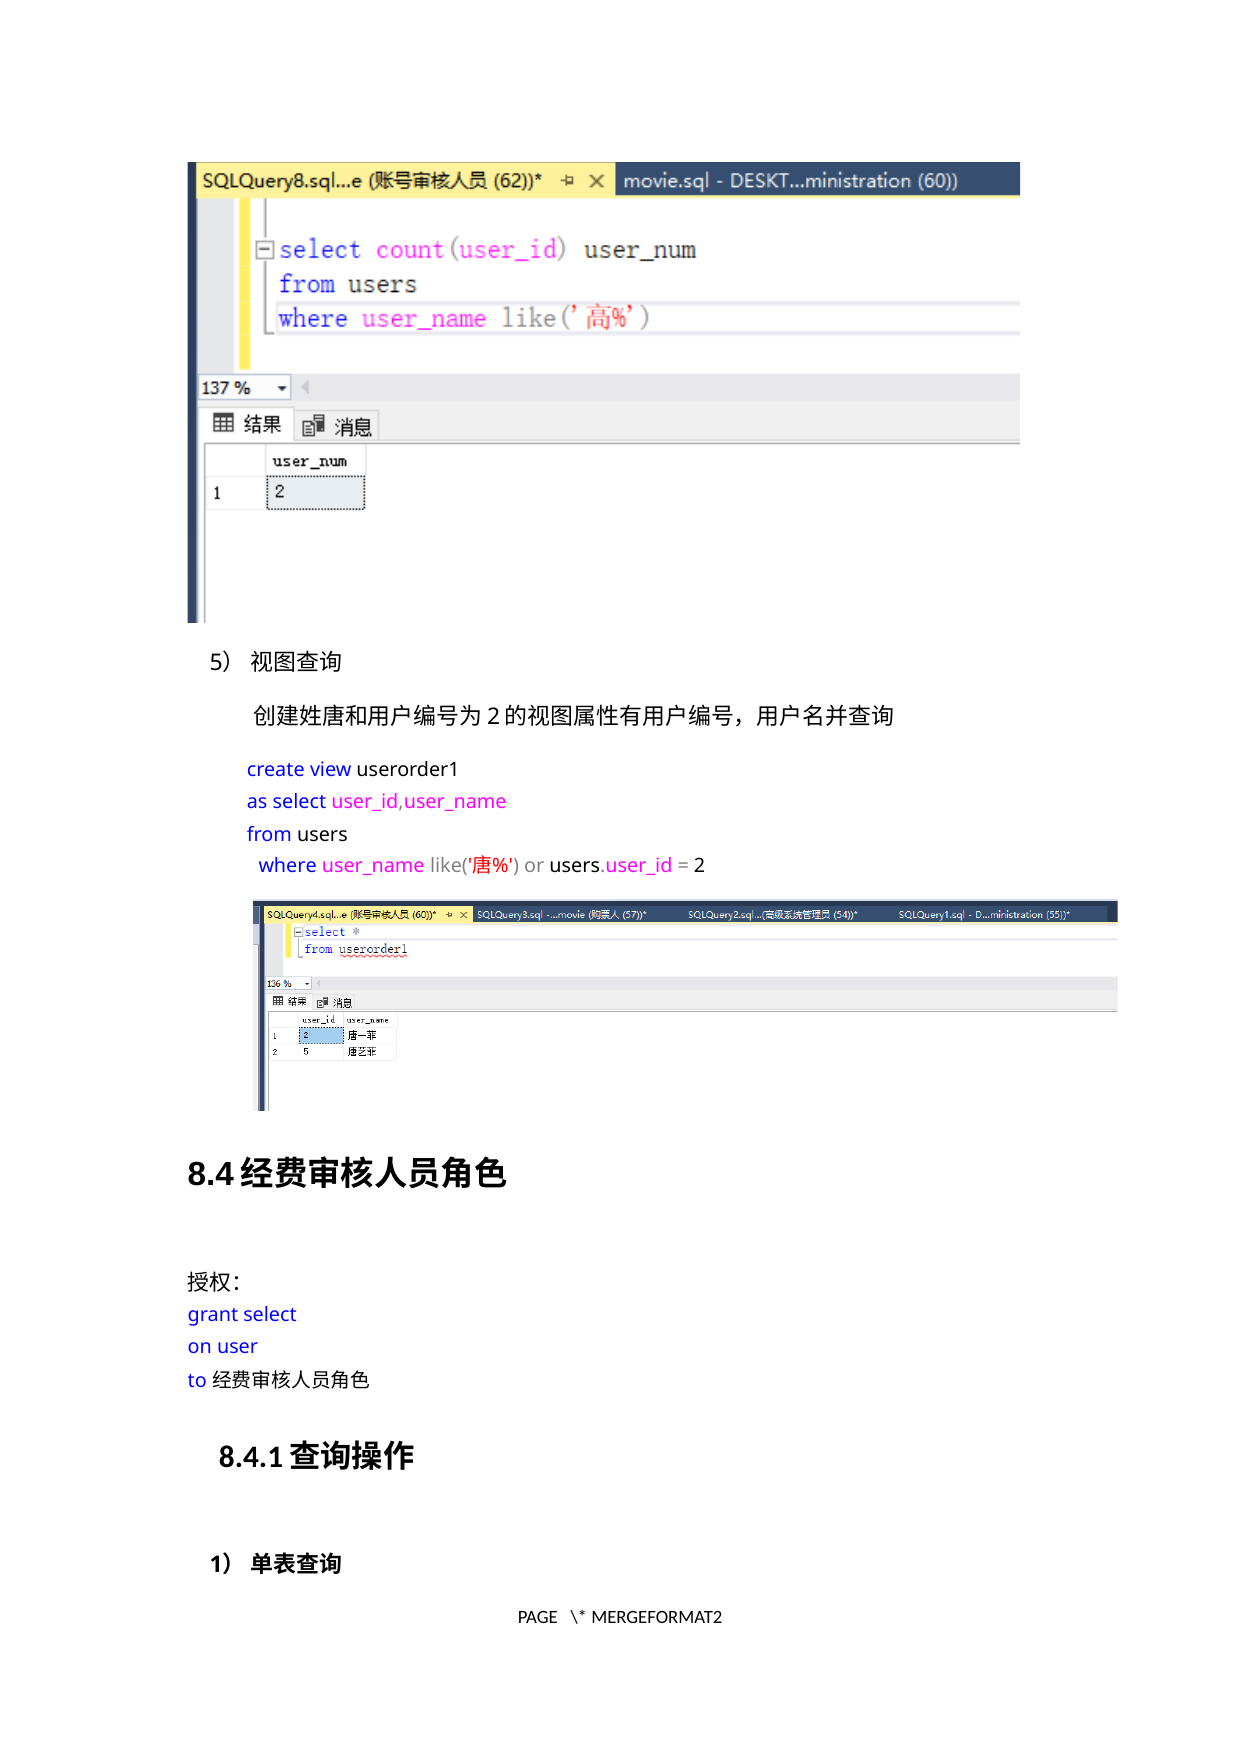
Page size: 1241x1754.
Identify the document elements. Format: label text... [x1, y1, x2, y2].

text create view userorder1 [187, 752, 1053, 784]
subtitle 8.4经费审核人员角色 [187, 1138, 1053, 1203]
text 授权： [187, 1265, 1053, 1297]
list 创建姓唐和用户编号为2的视图属性有用户编号，用户名并查询 [253, 698, 1053, 731]
text on user [187, 1330, 1053, 1362]
text from users [187, 817, 1053, 849]
text as select user_id,user_name [187, 784, 1053, 817]
subtitle 8.4.1查询操作 [187, 1422, 1053, 1487]
list where user_name like('唐%') or users.user_id = 2 [253, 849, 1053, 878]
picture [187, 162, 1021, 623]
list 单表查询 [209, 1546, 1053, 1580]
picture [253, 899, 1118, 1111]
text to 经费审核人员角色 [187, 1362, 1053, 1395]
list 视图查询 [209, 644, 1053, 677]
text grant select [187, 1297, 1053, 1330]
